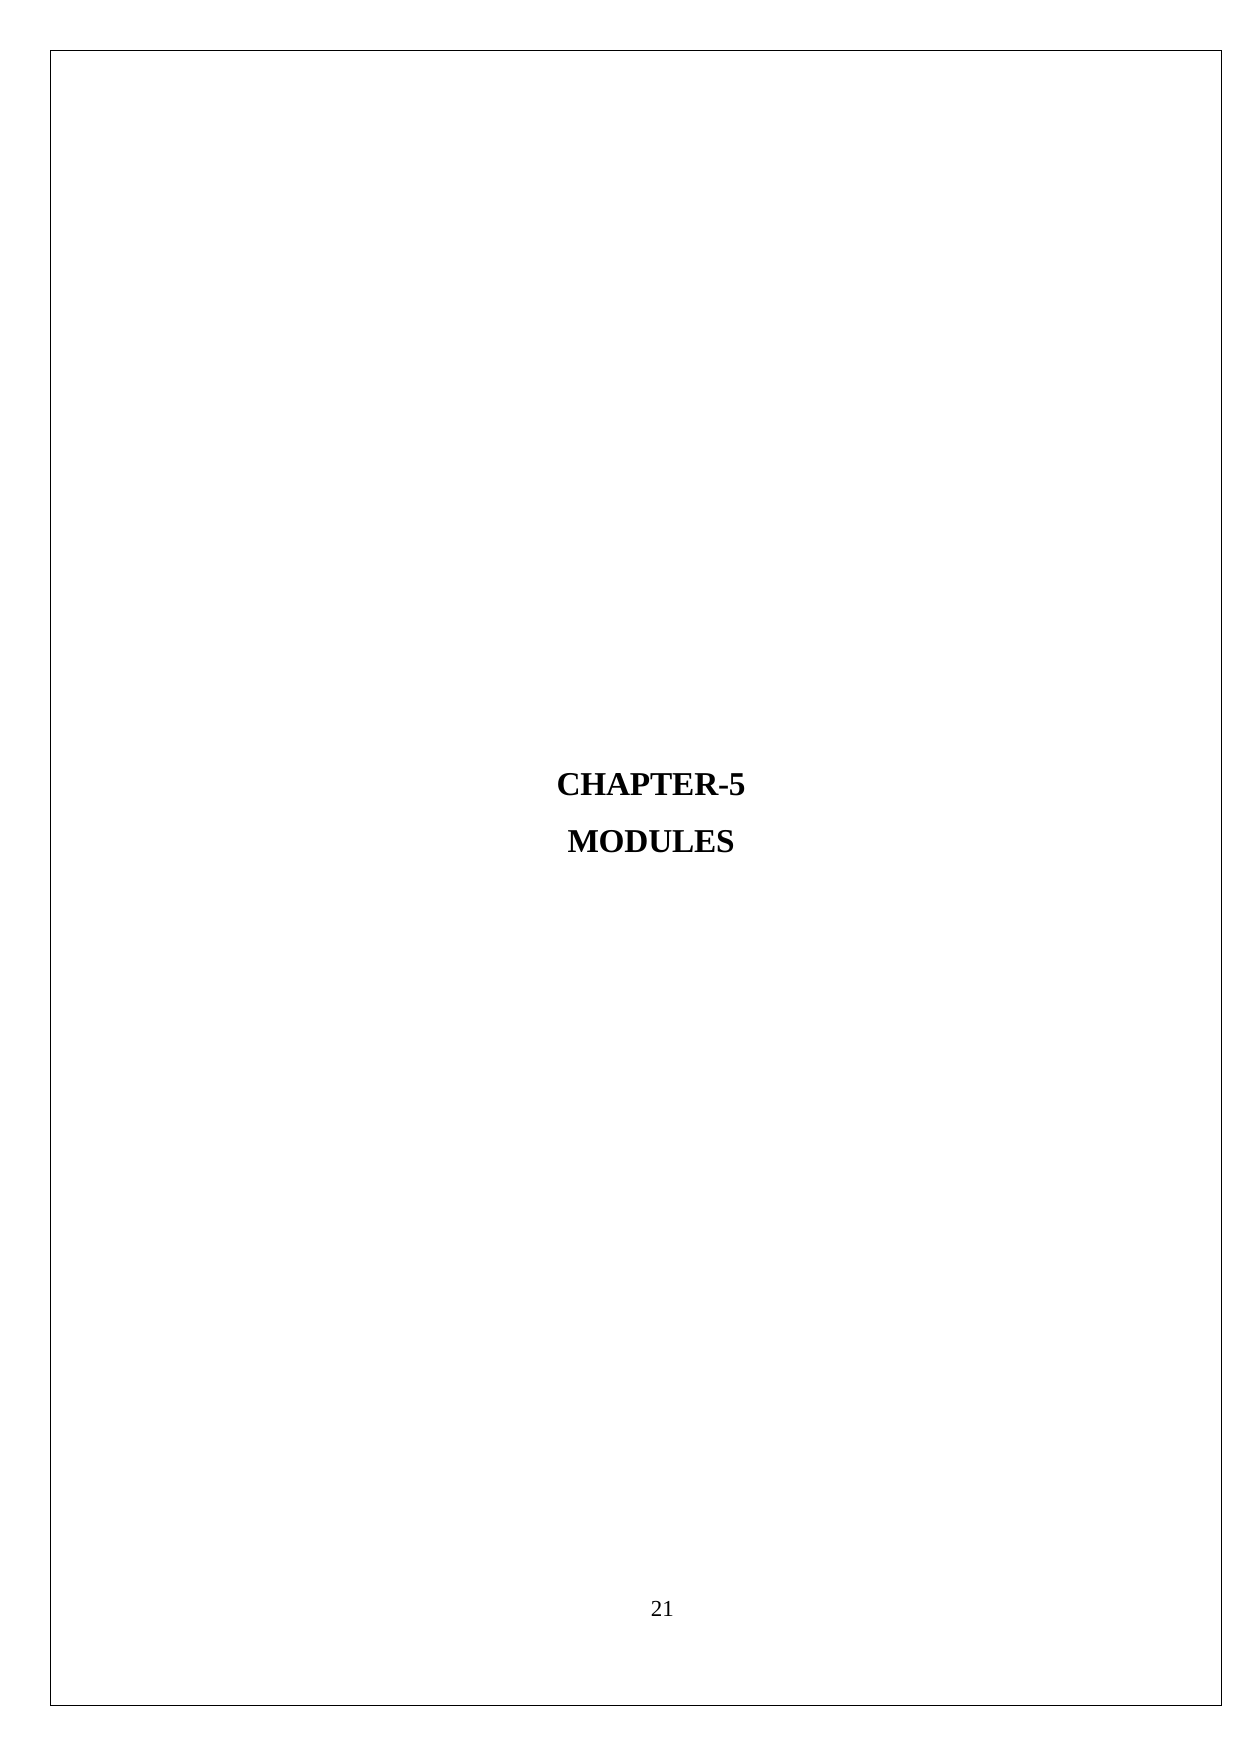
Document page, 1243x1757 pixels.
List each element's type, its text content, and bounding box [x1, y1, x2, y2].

subtitle CHAPTER-5 MODULES [475, 764, 827, 860]
